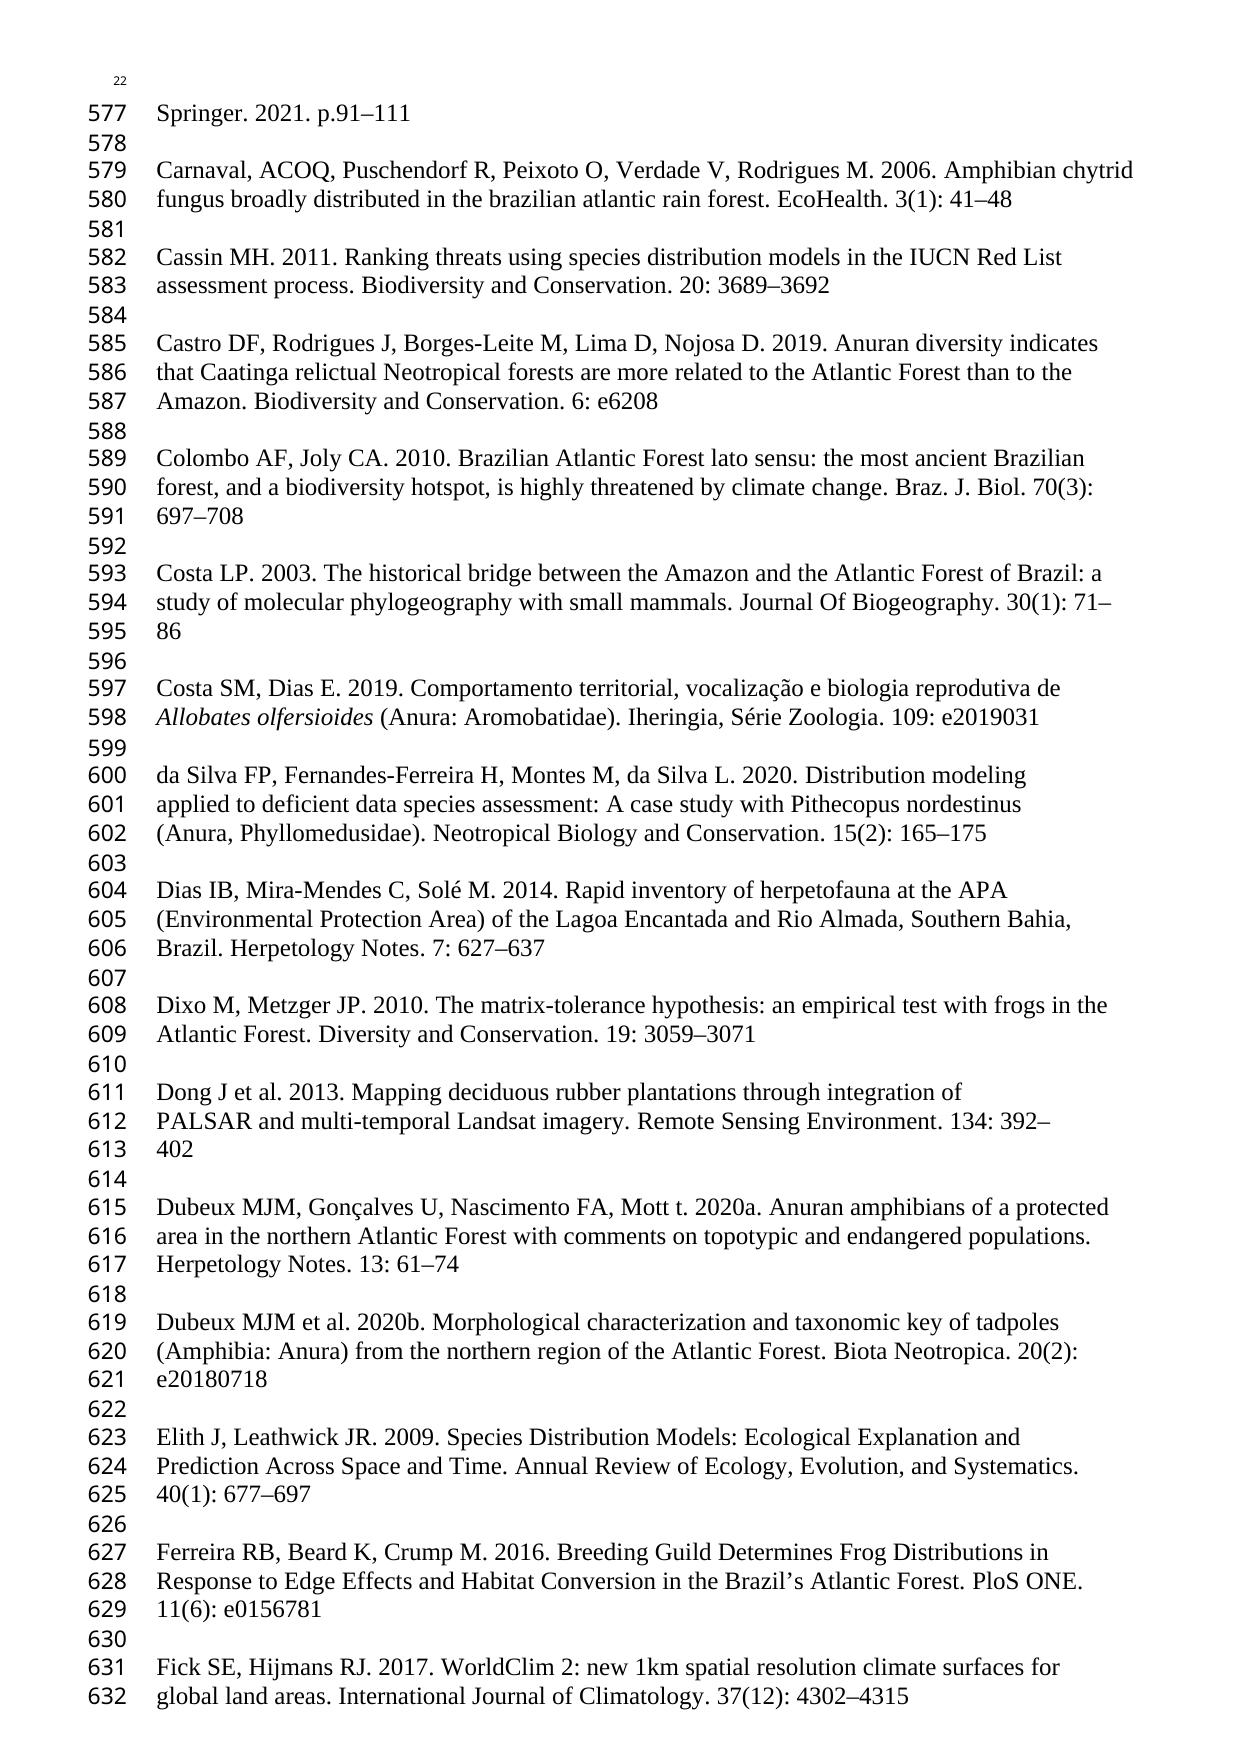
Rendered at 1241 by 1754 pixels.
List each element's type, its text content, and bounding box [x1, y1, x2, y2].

text Carnaval, ACOQ, Puschendorf R, Peixoto O, Verdade V, Rodrigues M. 2006. Amphibian chytrid fungus broadly distributed in the brazilian atlantic rain forest. EcoHealth. 3(1): 41–48 [156, 155, 1144, 213]
text Dubeux MJM, Gonçalves U, Nascimento FA, Mott t. 2020a. Anuran amphibians of a protected area in the northern Atlantic Forest with comments on topotypic and endangered populations. Herpetology Notes. 13: 61–74 [156, 1192, 1122, 1278]
text Dong J et al. 2013. Mapping deciduous rubber plantations through integration of PALSAR and multi-temporal Landsat imagery. Remote Sensing Environment. 134: 392–402 [156, 1077, 1060, 1163]
text Cassin MH. 2011. Ranking threats using species distribution models in the IUCN Red List assessment process. Biodiversity and Conservation. 20: 3689–3692 [156, 242, 1113, 299]
text Colombo AF, Joly CA. 2010. Brazilian Atlantic Forest lato sensu: the most ancient Brazilian forest, and a biodiversity hotspot, is highly threatened by climate change. Braz. J. Biol. 70(3): 697–708 [156, 443, 1144, 529]
text Costa SM, Dias E. 2019. Comportamento territorial, vocalização e biologia reprodutiva de Allobates olfersioides (Anura: Aromobatidae). Iheringia, Série Zoologia. 109: e2019031 [156, 673, 1123, 731]
text Dubeux MJM et al. 2020b. Morphological characterization and taxonomic key of tadpoles (Amphibia: Anura) from the northern region of the Atlantic Forest. Biota Neotropica. 20(2): e20180718 [156, 1307, 1144, 1393]
text da Silva FP, Fernandes-Ferreira H, Montes M, da Silva L. 2020. Distribution modeling applied to deficient data species assessment: A case study with Pithecopus nordestinus (Anura, Phyllomedusidae). Neotropical Biology and Conservation. 15(2): 165–175 [156, 761, 1089, 847]
text Castro DF, Rodrigues J, Borges-Leite M, Lima D, Nojosa D. 2019. Anuran diversity indicates that Caatinga relictual Neotropical forests are more related to the Atlantic Forest than to the Amazon. Biodiversity and Conservation. 6: e6208 [156, 328, 1113, 414]
text Costa LP. 2003. The historical bridge between the Amazon and the Atlantic Forest of Brazil: a study of molecular phylogeography with small mammals. Journal Of Biogeography. 30(1): 71–86 [156, 558, 1123, 644]
text Elith J, Leathwick JR. 2009. Species Distribution Models: Ecological Explanation and Prediction Across Space and Time. Annual Review of Ecology, Evolution, and Systematics. 40(1): 677–697 [156, 1422, 1123, 1508]
text Dias IB, Mira-Mendes C, Solé M. 2014. Rapid inventory of herpetofauna at the APA (Environmental Protection Area) of the Lagoa Encantada and Rio Almada, Southern Bahia, Brazil. Herpetology Notes. 7: 627–637 [156, 876, 1122, 962]
text Dixo M, Metzger JP. 2010. The matrix-tolerance hypothesis: an empirical test with frogs in the Atlantic Forest. Diversity and Conservation. 19: 3059–3071 [156, 991, 1122, 1048]
text Fick SE, Hijmans RJ. 2017. WorldClim 2: new 1km spatial resolution climate surfaces for global land areas. International Journal of Climatology. 37(12): 4302–4315 [156, 1652, 1077, 1709]
text Ferreira RB, Beard K, Crump M. 2016. Breeding Guild Determines Frog Distributions in Response to Edge Effects and Habitat Conversion in the Brazil’s Atlantic Forest. PloS ONE. 11(6): e0156781 [156, 1537, 1111, 1623]
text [156, 98, 1144, 127]
